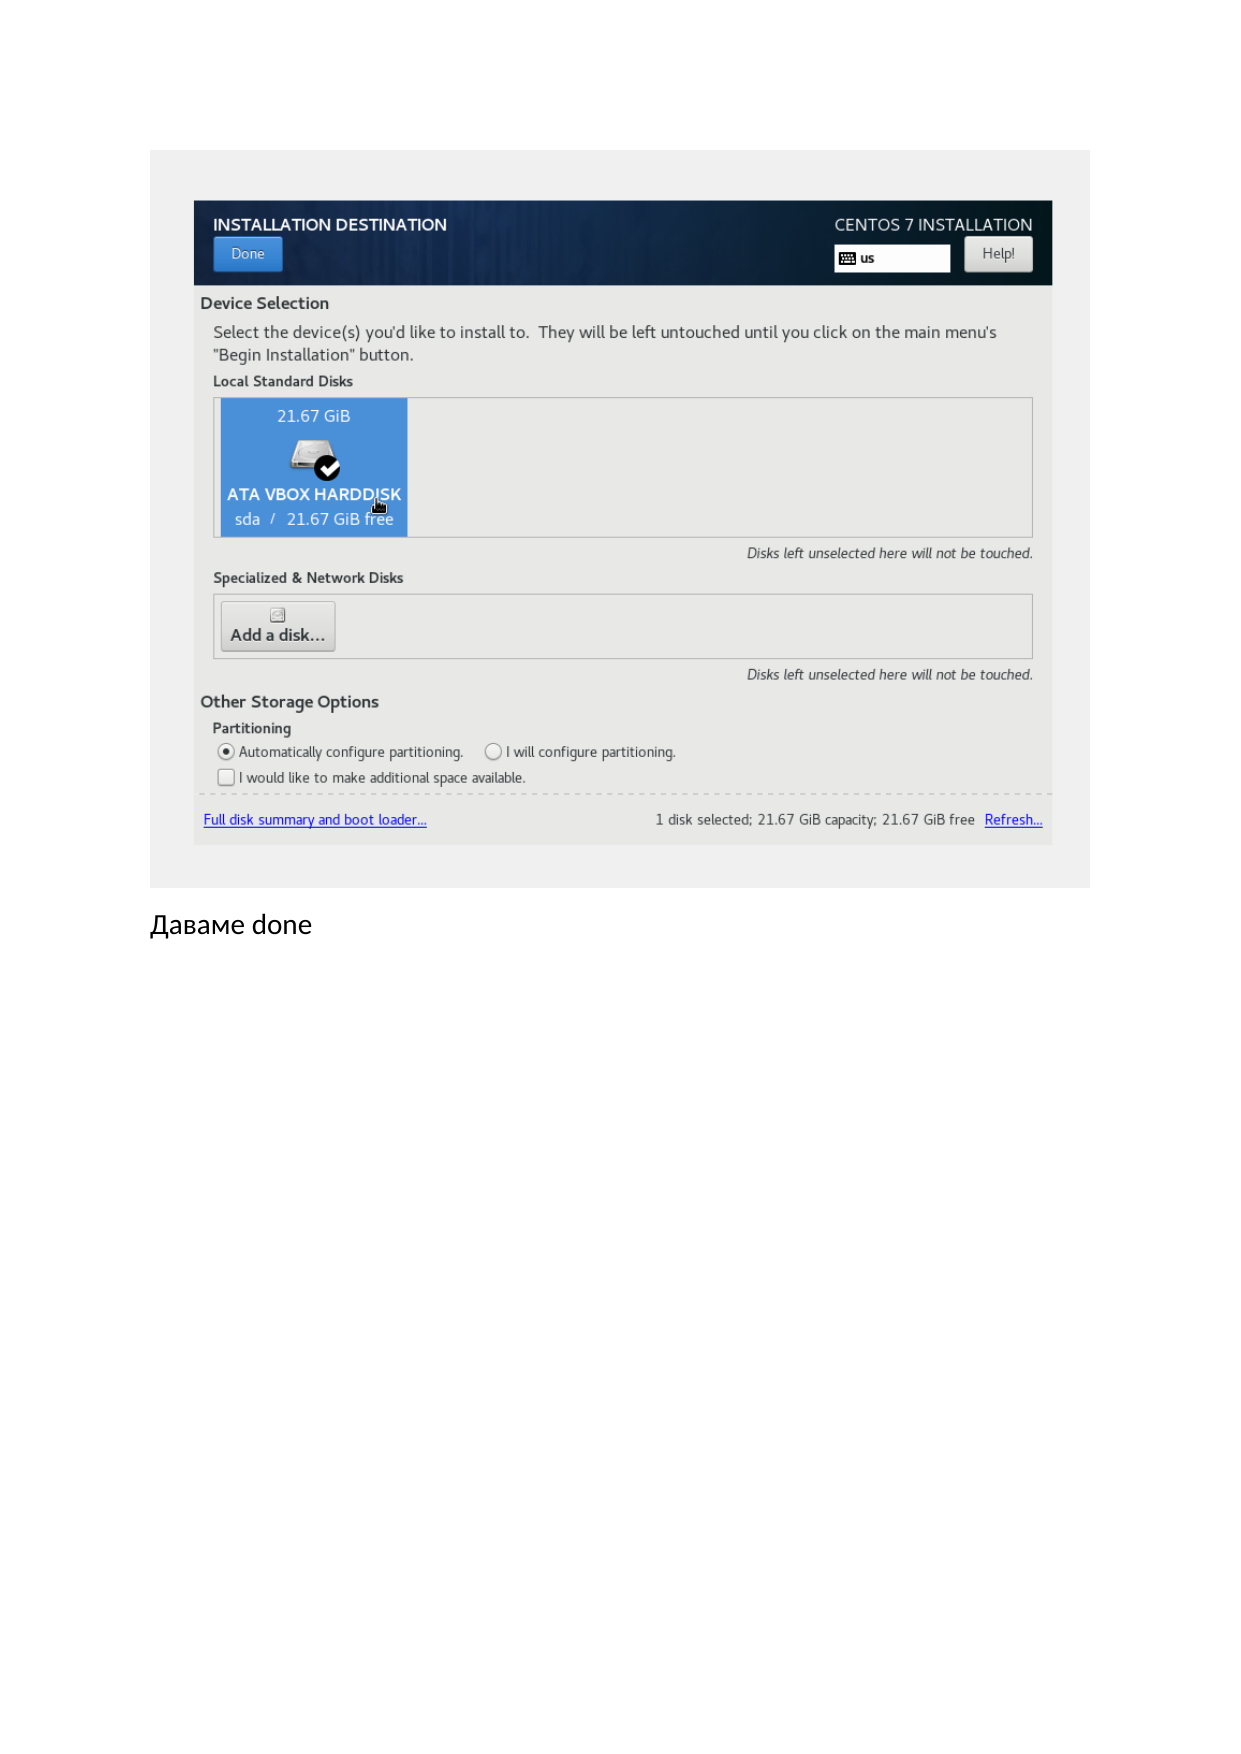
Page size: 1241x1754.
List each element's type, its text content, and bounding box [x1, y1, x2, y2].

text Даваме done [150, 906, 1090, 942]
picture [150, 150, 1091, 888]
